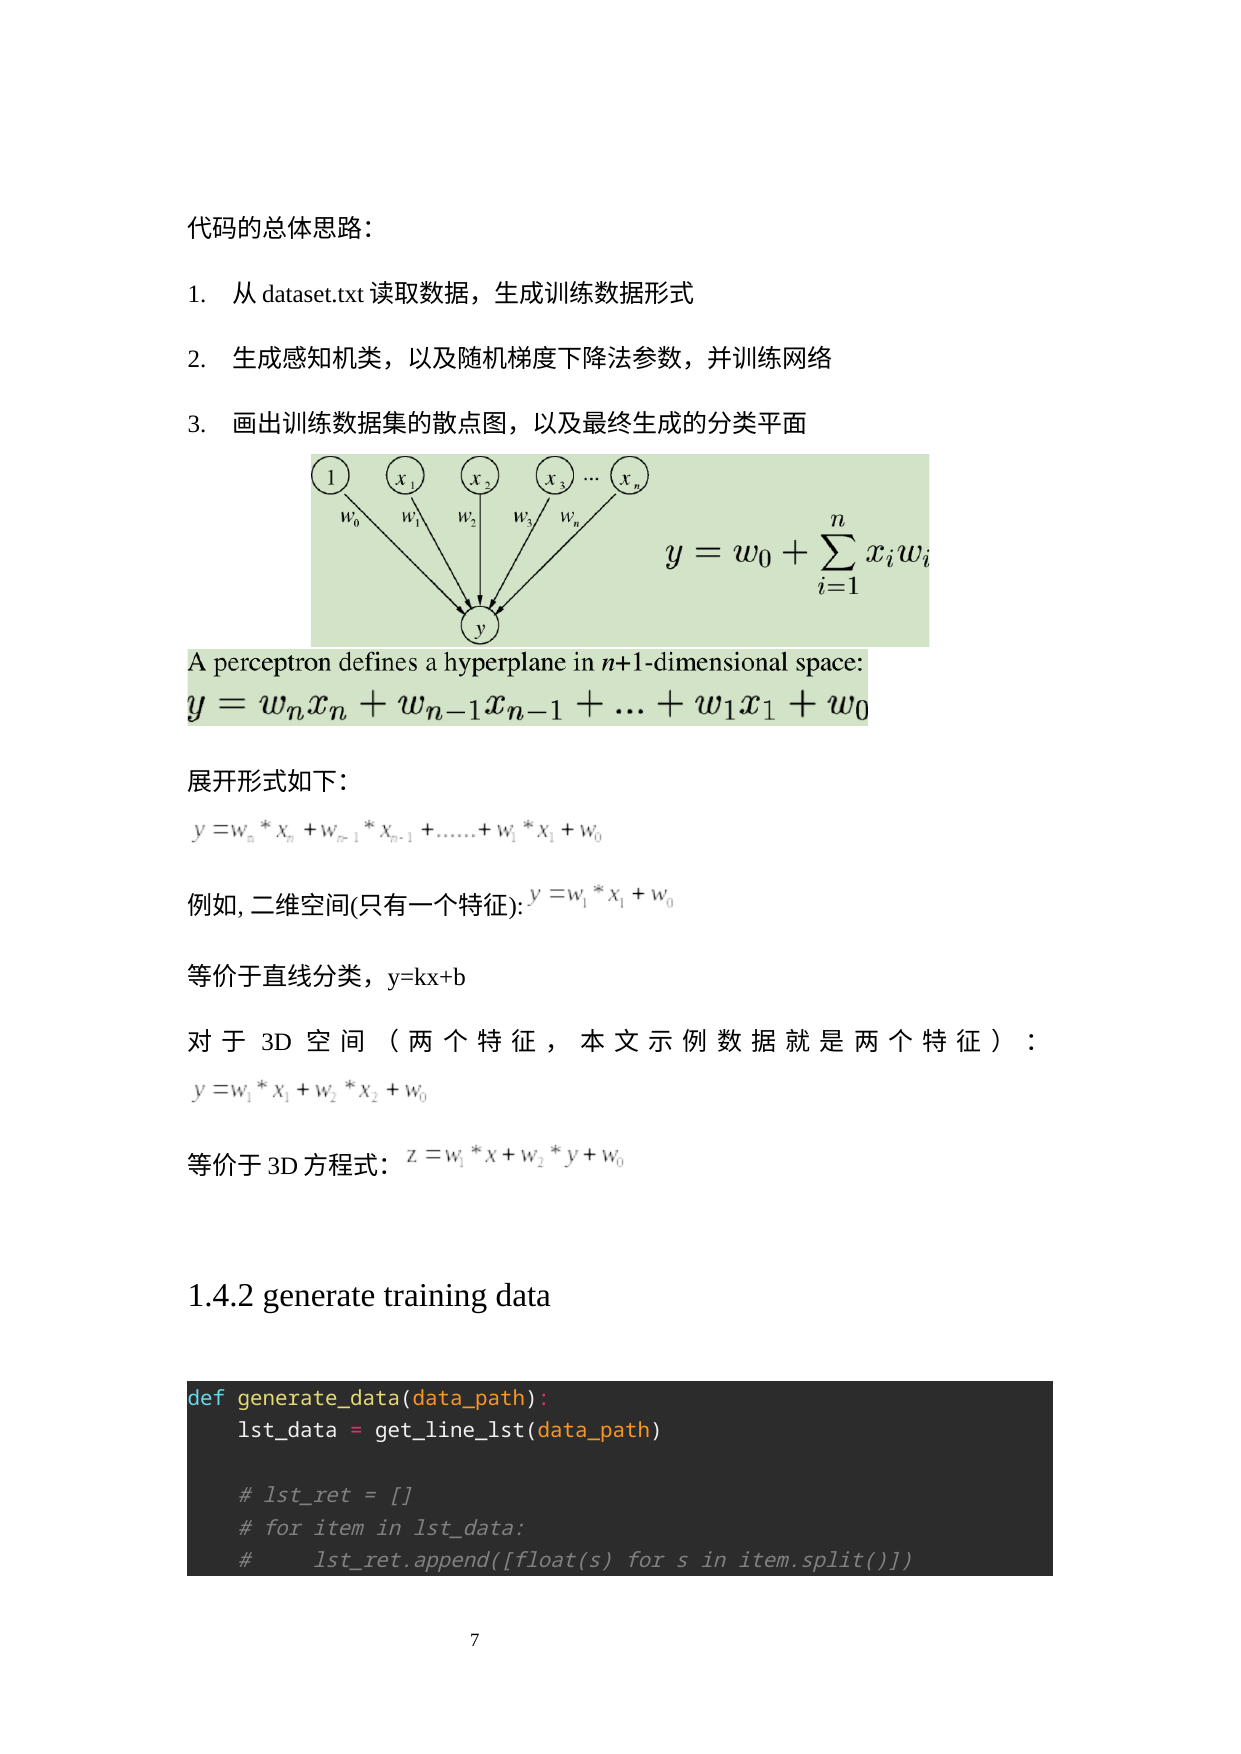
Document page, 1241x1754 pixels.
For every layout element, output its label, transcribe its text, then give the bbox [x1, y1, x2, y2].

list 等价于3D方程式： [187, 1137, 1053, 1202]
picture [187, 649, 868, 726]
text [187, 1381, 1053, 1576]
list 画出训练数据集的散点图，以及最终生成的分类平面 [187, 389, 1053, 454]
list 代码的总体思路： [187, 194, 1053, 259]
list 展开形式如下： [187, 747, 1053, 812]
list 例如, 二维空间(只有一个特征): [187, 877, 1053, 942]
list 生成感知机类，以及随机梯度下降法参数，并训练网络 [187, 324, 1053, 389]
list 从dataset.txt读取数据，生成训练数据形式 [187, 259, 1053, 324]
subtitle 1.4.2 generate training data [187, 1262, 1053, 1327]
list 对于3D空间（两个特征，本文示例数据就是两个特征）： [187, 1007, 1053, 1137]
list 等价于直线分类，y=kx+b [187, 942, 1053, 1007]
picture [310, 454, 930, 647]
